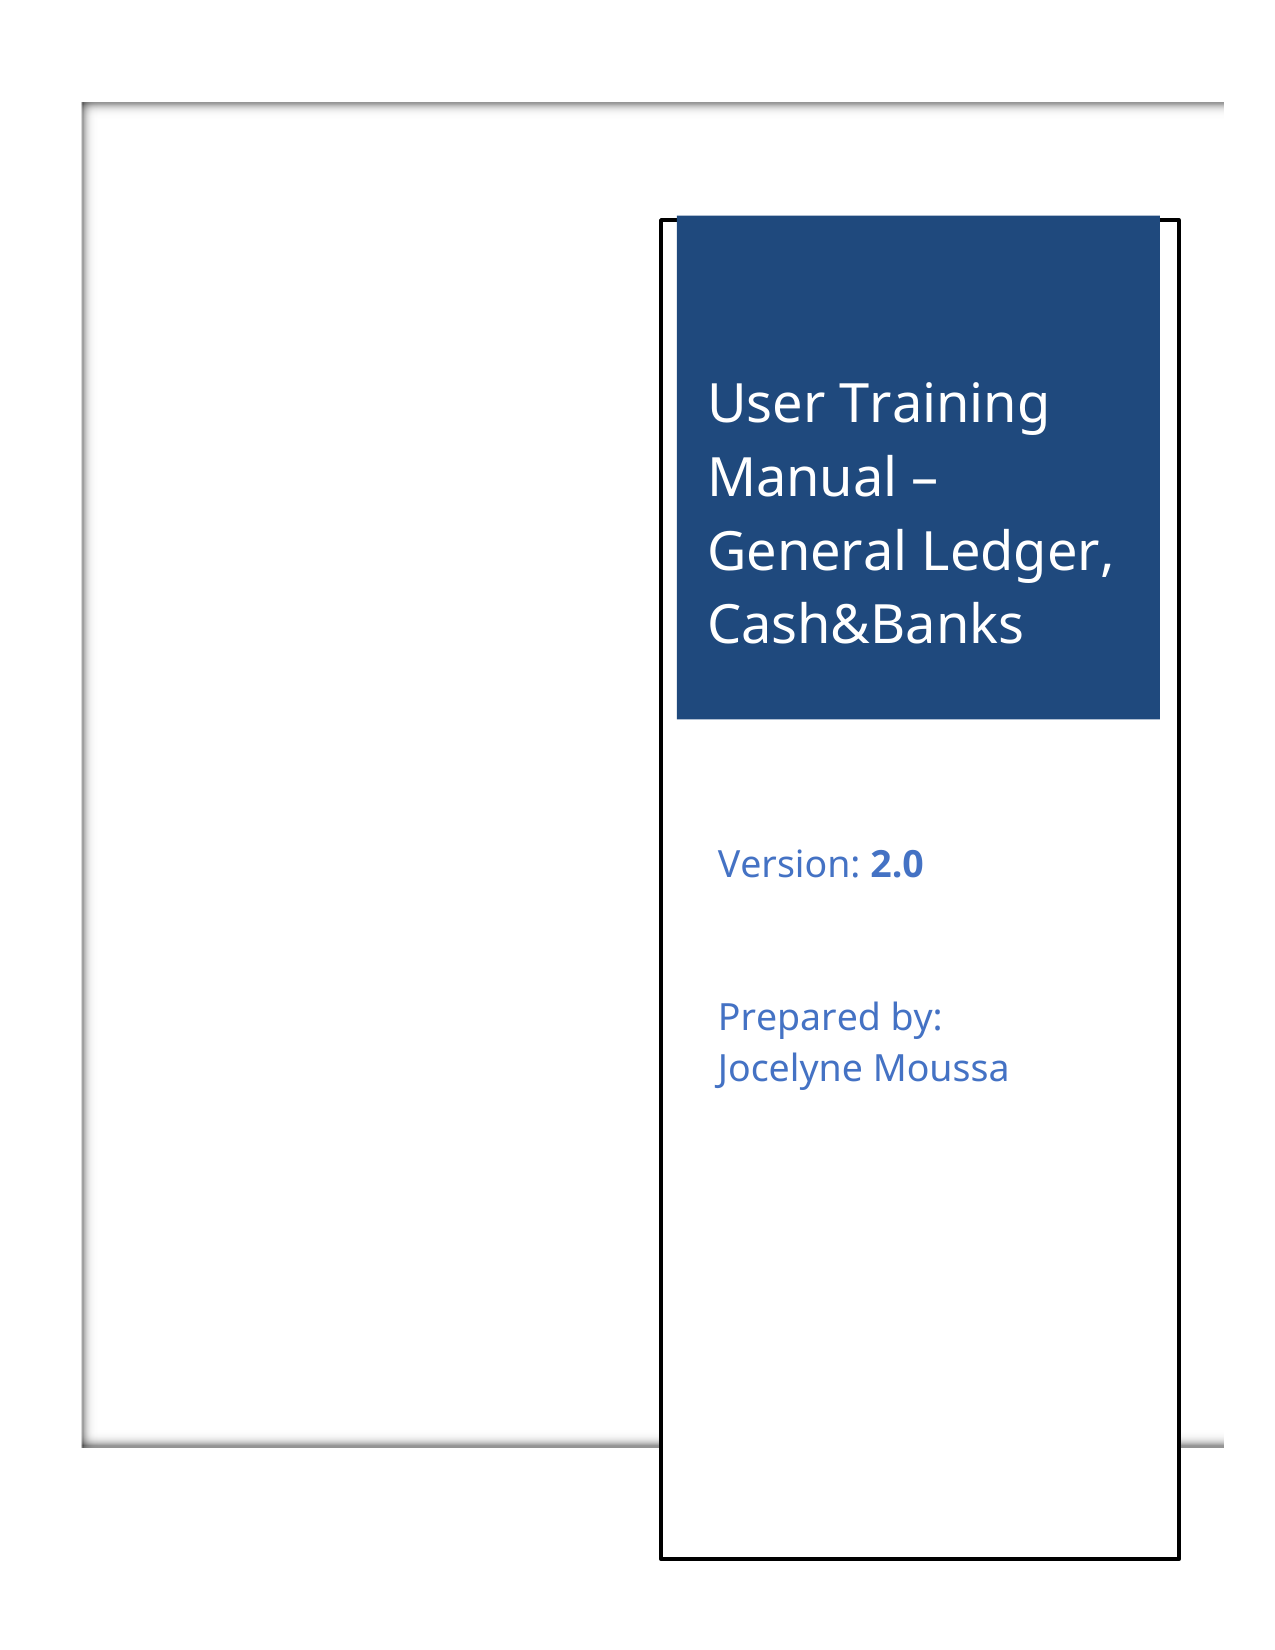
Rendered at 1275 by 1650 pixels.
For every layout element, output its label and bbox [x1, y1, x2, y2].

picture [81, 102, 1224, 1448]
